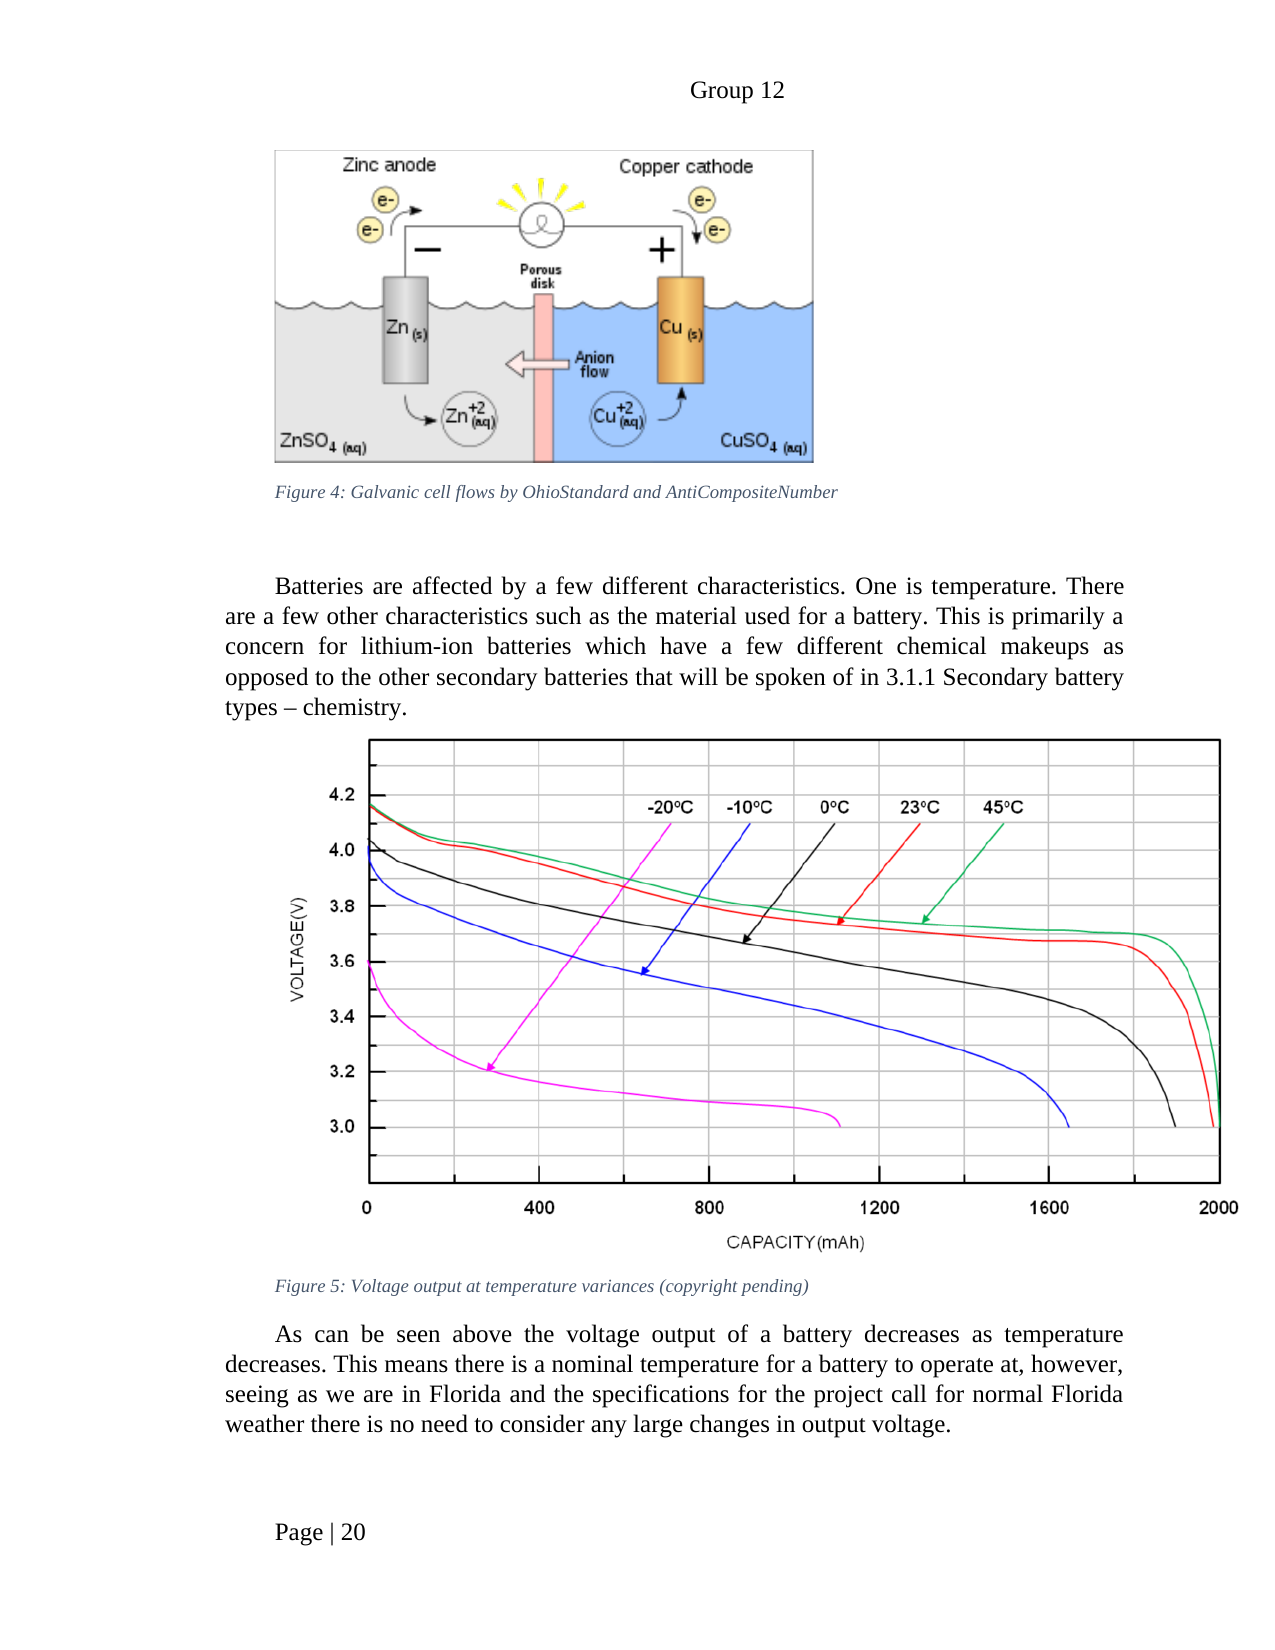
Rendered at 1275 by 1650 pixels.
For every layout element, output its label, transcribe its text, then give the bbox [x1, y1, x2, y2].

text As can be seen above the voltage output of a battery decreases as temperature decreases. This means there is a nominal temperature for a battery to operate at, however, seeing as we are in Florida and the specifications for the project call for normal Florida weather there is no need to consider any large changes in output voltage. [225, 1319, 1125, 1438]
picture [274, 738, 1250, 1258]
text Batteries are affected by a few different characteristics. One is temperature. There are a few other characteristics such as the material used for a battery. This is primarily a concern for lithium-ion batteries which have a few different chemical makeups as opposed to the other secondary batteries that will be spoken of in 3.1.1 Secondary battery types – chemistry. [225, 571, 1125, 720]
picture [274, 150, 814, 463]
